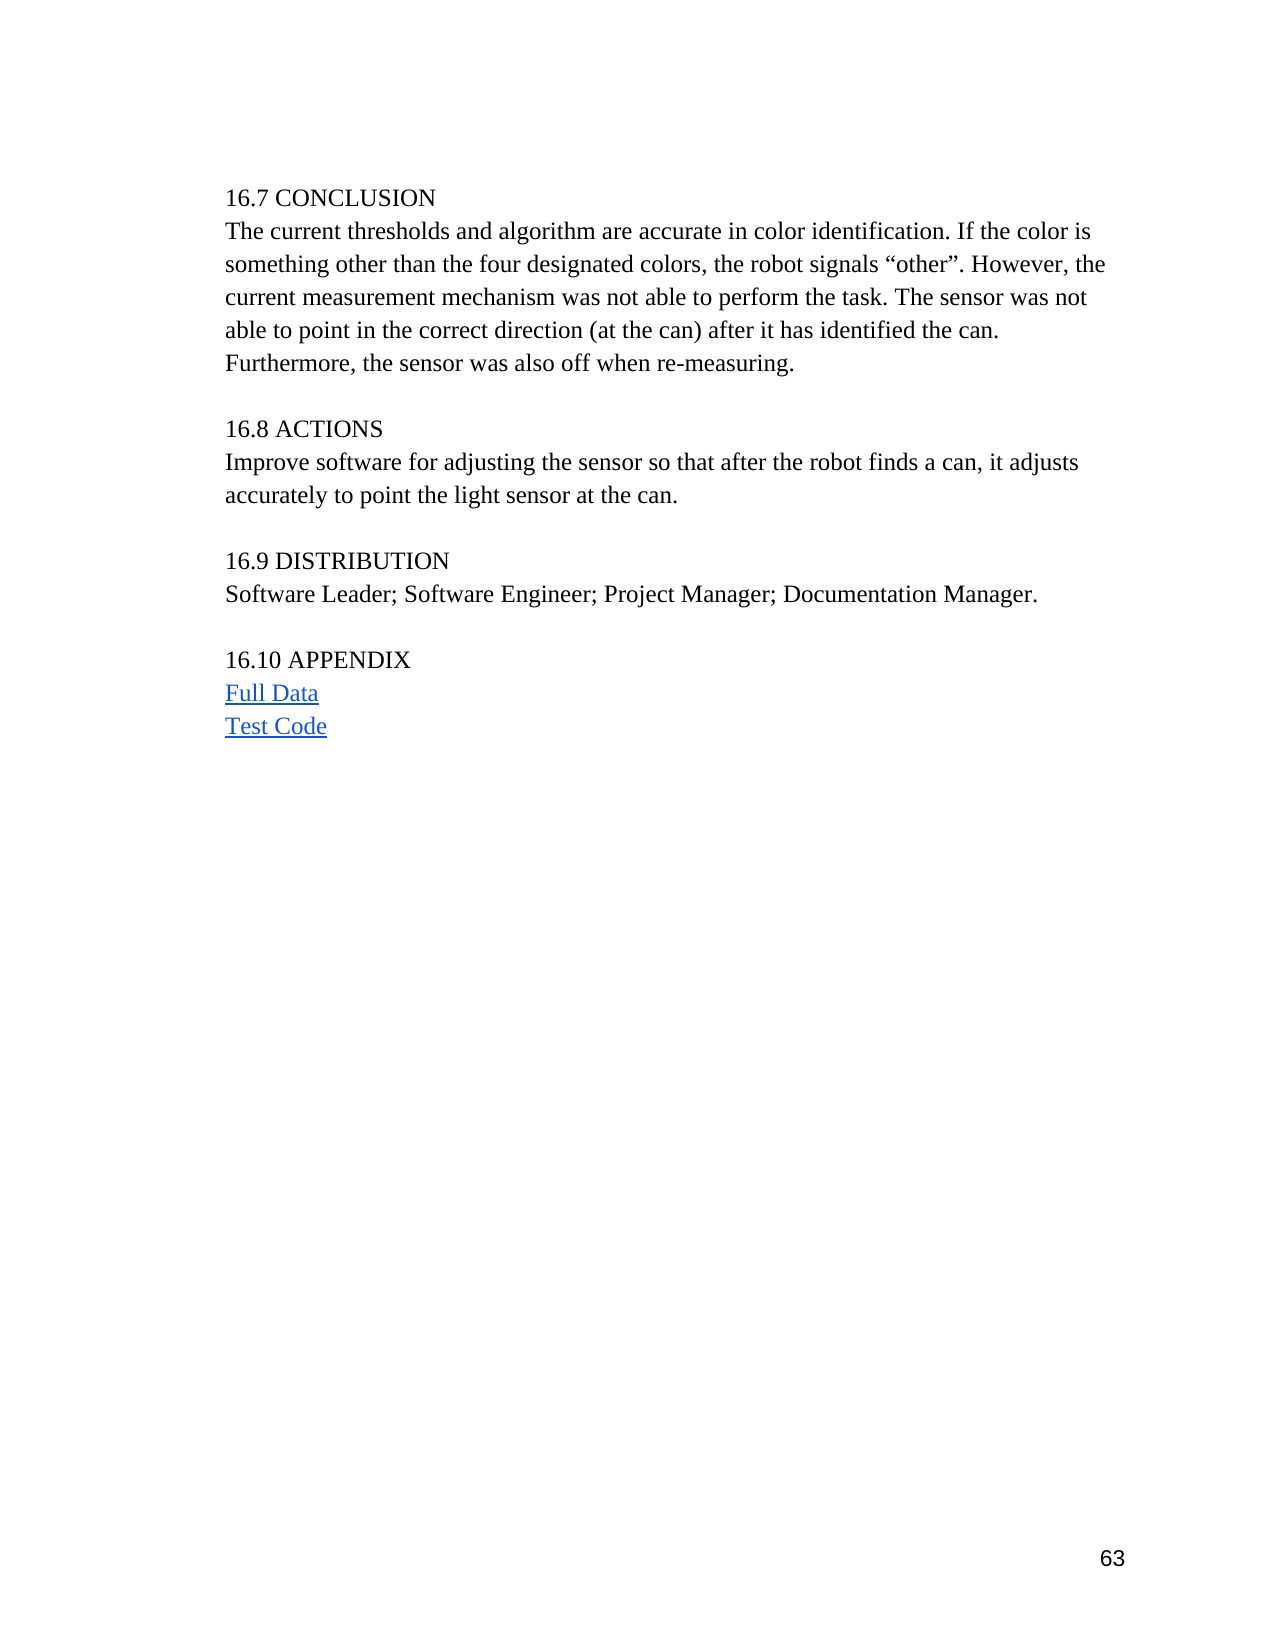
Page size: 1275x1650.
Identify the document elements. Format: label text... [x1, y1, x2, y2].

text Software Leader; Software Engineer; Project Manager; Documentation Manager. [225, 579, 1125, 608]
text Full Data [225, 678, 1125, 707]
text The current thresholds and algorithm are accurate in color identification. If the color is something other than the four designated colors, the robot signals “other”. However, the current measurement mechanism was not able to perform the task. The sensor was not able to point in the correct direction (at the can) after it has identified the can. Furthermore, the sensor was also off when re-measuring. [225, 216, 1125, 377]
text 16.7 CONCLUSION [225, 183, 1125, 212]
text 16.10 APPENDIX [225, 645, 1125, 674]
text 16.8 ACTIONS [225, 414, 1125, 443]
text Improve software for adjusting the sensor so that after the robot finds a can, it adjusts accurately to point the light sensor at the can. [225, 447, 1125, 509]
text 16.9 DISTRIBUTION [225, 546, 1125, 575]
text Test Code [225, 711, 1125, 740]
